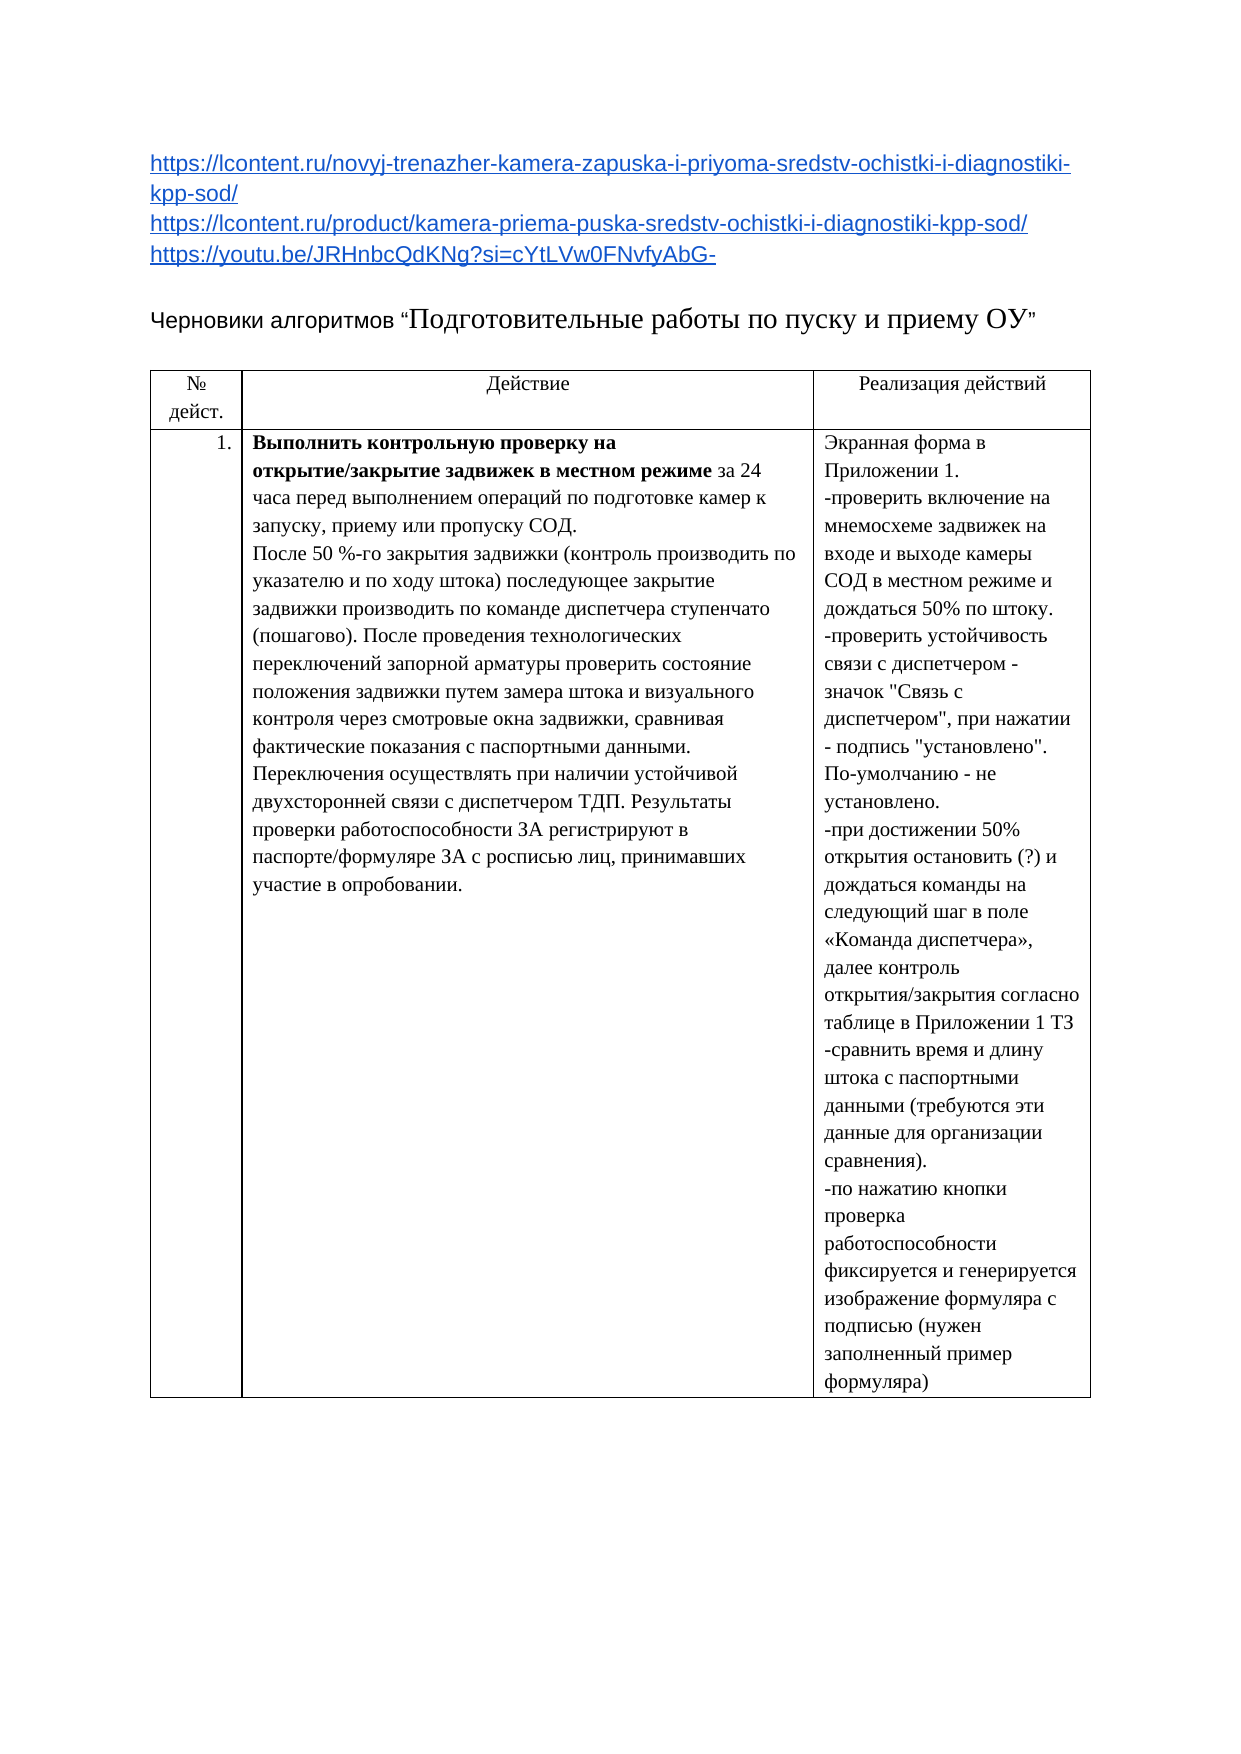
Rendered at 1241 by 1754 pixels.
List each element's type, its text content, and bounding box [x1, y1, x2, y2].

text Черновики алгоритмов “Подготовительные работы по пуску и приему ОУ” [150, 301, 1090, 334]
text https://lcontent.ru/novyj-trenazher-kamera-zapuska-i-priyoma-sredstv-ochistki-i-diagnostiki-kpp-sod/ [150, 150, 1090, 207]
table_header Реализация действий [814, 371, 1090, 429]
table_cell Выполнить контрольную проверку на открытие/закрытие задвижек в местном режиме за 24 часа перед выполнением операций по подготовке камер к запуску, приему или пропуску СОД. После 50 %-го закрытия задвижки (контроль производить по указателю и по ходу штока) последующее закрытие задвижки производить по команде диспетчера ступенчато (пошагово). После проведения технологических переключений запорной арматуры проверить состояние положения задвижки путем замера штока и визуального контроля через смотровые окна задвижки, сравнивая фактические показания с паспортными данными. Переключения осуществлять при наличии устойчивой двухсторонней связи с диспетчером ТДП. Результаты проверки работоспособности ЗА регистрируют в паспорте/формуляре ЗА с росписью лиц, принимавших участие в опробовании. [243, 430, 813, 1397]
table_header Действие [243, 371, 813, 429]
table_cell Экранная форма в Приложении 1. -проверить включение на мнемосхеме задвижек на входе и выходе камеры СОД в местном режиме и дождаться 50% по штоку. -проверить устойчивость связи с диспетчером - значок "Связь с диспетчером", при нажатии - подпись "установлено". По-умолчанию - не установлено. -при достижении 50% открытия остановить (?) и дождаться команды на следующий шаг в поле «Команда диспетчера», далее контроль открытия/закрытия согласно таблице в Приложении 1 ТЗ -сравнить время и длину штока с паспортными данными (требуются эти данные для организации сравнения). -по нажатию кнопки проверка работоспособности фиксируется и генерируется изображение формуляра с подписью (нужен заполненный пример формуляра) [814, 430, 1090, 1397]
text https://lcontent.ru/product/kamera-priema-puska-sredstv-ochistki-i-diagnostiki-kpp-sod/ [150, 210, 1090, 237]
table_cell 1. [151, 430, 241, 1397]
text https://youtu.be/JRHnbcQdKNg?si=cYtLVw0FNvfyAbG- [150, 241, 1090, 267]
table_header № дейст. [151, 371, 241, 429]
